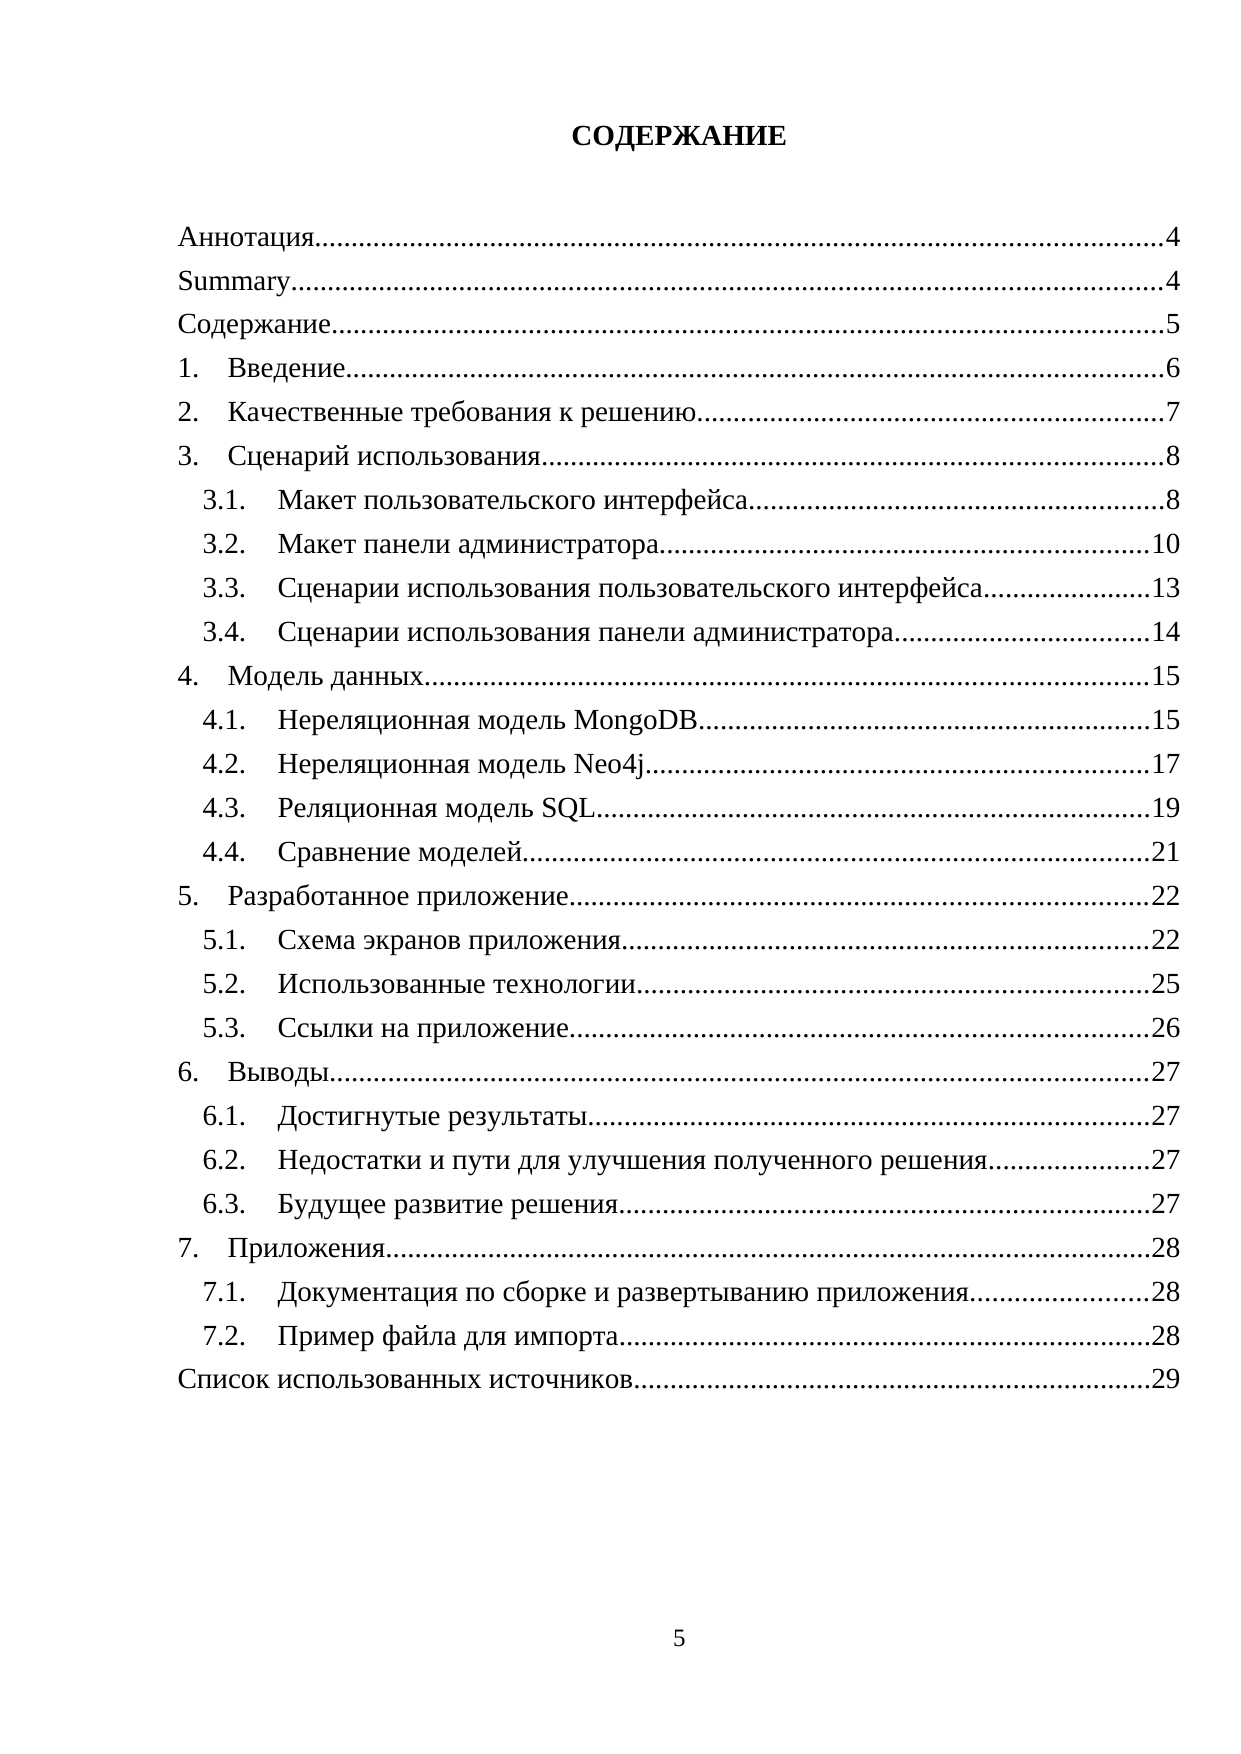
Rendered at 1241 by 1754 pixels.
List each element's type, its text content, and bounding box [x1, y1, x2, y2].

text 6.2. Недостатки и пути для улучшения полученного решения 27 [202, 1142, 1181, 1175]
text 2. Качественные требования к решению 7 [177, 394, 1181, 428]
subtitle Содержание [177, 118, 1181, 152]
text Аннотация 4 [177, 219, 1181, 252]
text 4.3. Реляционная модель SQL 19 [202, 790, 1181, 824]
text 6.3. Будущее развитие решения 27 [202, 1186, 1181, 1219]
text 3.2. Макет панели администратора 10 [202, 526, 1181, 560]
text 6. Выводы 27 [177, 1054, 1181, 1087]
text 3. Сценарий использования 8 [177, 438, 1181, 472]
text 1. Введение 6 [177, 351, 1181, 384]
text 4. Модель данных 15 [177, 658, 1181, 692]
text 5.1. Схема экранов приложения 22 [202, 922, 1181, 956]
text 5. Разработанное приложение 22 [177, 878, 1181, 912]
text 3.4. Сценарии использования панели администратора 14 [202, 614, 1181, 648]
text 5.2. Использованные технологии 25 [202, 966, 1181, 999]
text 4.1. Нереляционная модель MongoDB 15 [202, 702, 1181, 736]
text 7.1. Документация по сборке и развертыванию приложения 28 [202, 1274, 1181, 1307]
text Список использованных источников 29 [177, 1362, 1181, 1395]
text 3.3. Сценарии использования пользовательского интерфейса 13 [202, 570, 1181, 604]
text 6.1. Достигнутые результаты 27 [202, 1098, 1181, 1131]
text 7.2. Пример файла для импорта 28 [202, 1318, 1181, 1351]
text 5.3. Ссылки на приложение 26 [202, 1010, 1181, 1043]
text Summary 4 [177, 263, 1181, 296]
text 4.2. Нереляционная модель Neo4j 17 [202, 746, 1181, 780]
text 3.1. Макет пользовательского интерфейса 8 [202, 482, 1181, 516]
text 7. Приложения 28 [177, 1230, 1181, 1263]
text 4.4. Сравнение моделей 21 [202, 834, 1181, 868]
text Содержание 5 [177, 307, 1181, 340]
